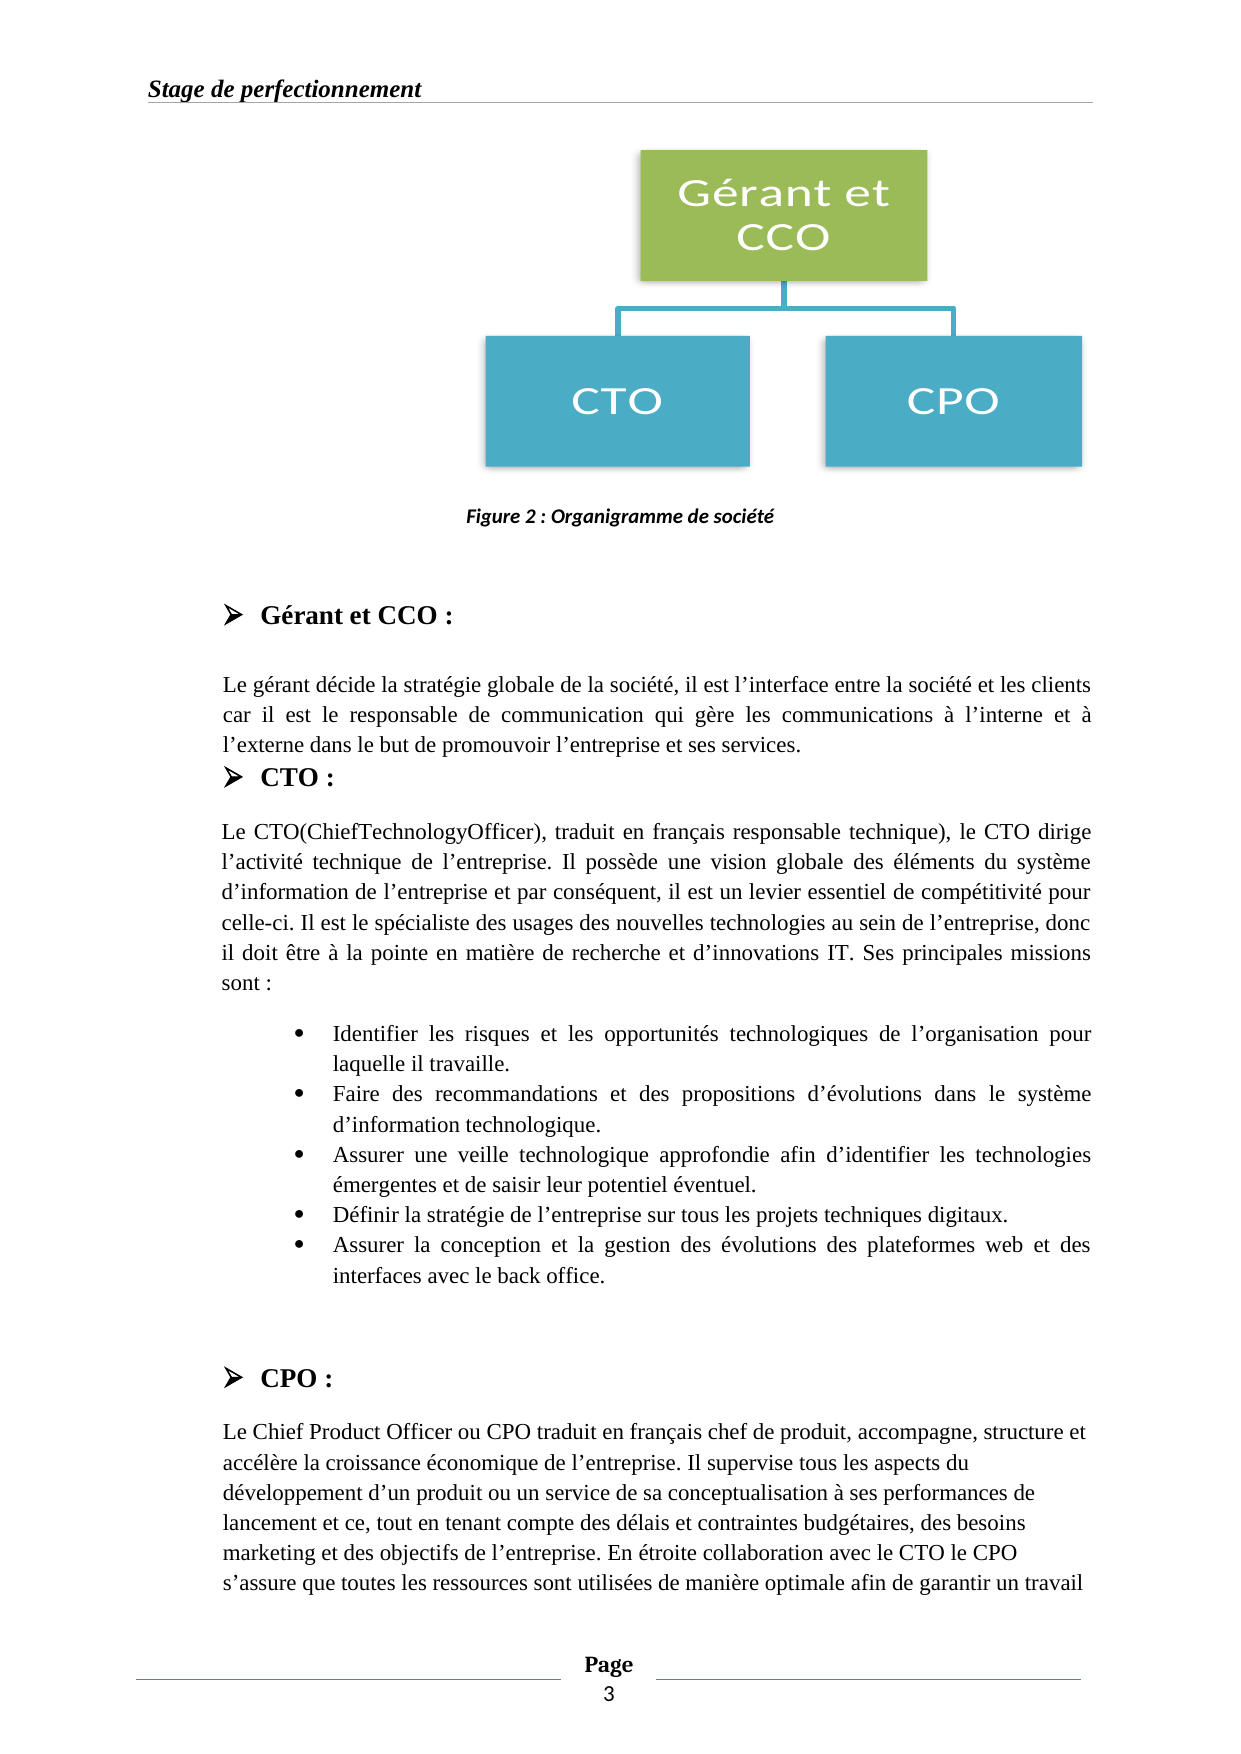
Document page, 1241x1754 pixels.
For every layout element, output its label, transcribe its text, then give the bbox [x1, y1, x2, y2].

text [223, 1418, 1093, 1596]
list Faire des recommandations et des propositions d’évolutions dans le système d’information technologique. [295, 1081, 1093, 1137]
text Le CTO(ChiefTechnologyOfficer), traduit en français responsable technique), le CTO dirige l’activité technique de l’entreprise. Il possède une vision globale des éléments du système d’information de l’entreprise et par conséquent, il est un levier essentiel de compétitivité pour celle-ci. Il est le spécialiste des usages des nouvelles technologies au sein de l’entreprise, donc il doit être à la pointe en matière de recherche et d’innovations IT. Ses principales missions sont : [221, 818, 1093, 995]
list Gérant et CCO : [223, 599, 1093, 630]
text Figure 2 : Organigramme de société [148, 503, 1093, 528]
list Définir la stratégie de l’entreprise sur tous les projets techniques digitaux. [295, 1201, 1093, 1228]
list Assurer une veille technologique approfondie afin d’identifier les technologies émergentes et de saisir leur potentiel éventuel. [295, 1141, 1093, 1197]
list Identifier les risques et les opportunités technologiques de l’organisation pour laquelle il travaille. [295, 1020, 1093, 1077]
list Le gérant décide la stratégie globale de la société, il est l’interface entre la société et les clients car il est le responsable de communication qui gère les communications à l’interne et à l’externe dans le but de promouvoir l’entreprise et ses services. [223, 671, 1093, 757]
list CPO : [223, 1362, 1093, 1393]
list CTO : [223, 761, 1093, 792]
list Assurer la conception et la gestion des évolutions des plateformes web et des interfaces avec le back office. [295, 1232, 1093, 1288]
